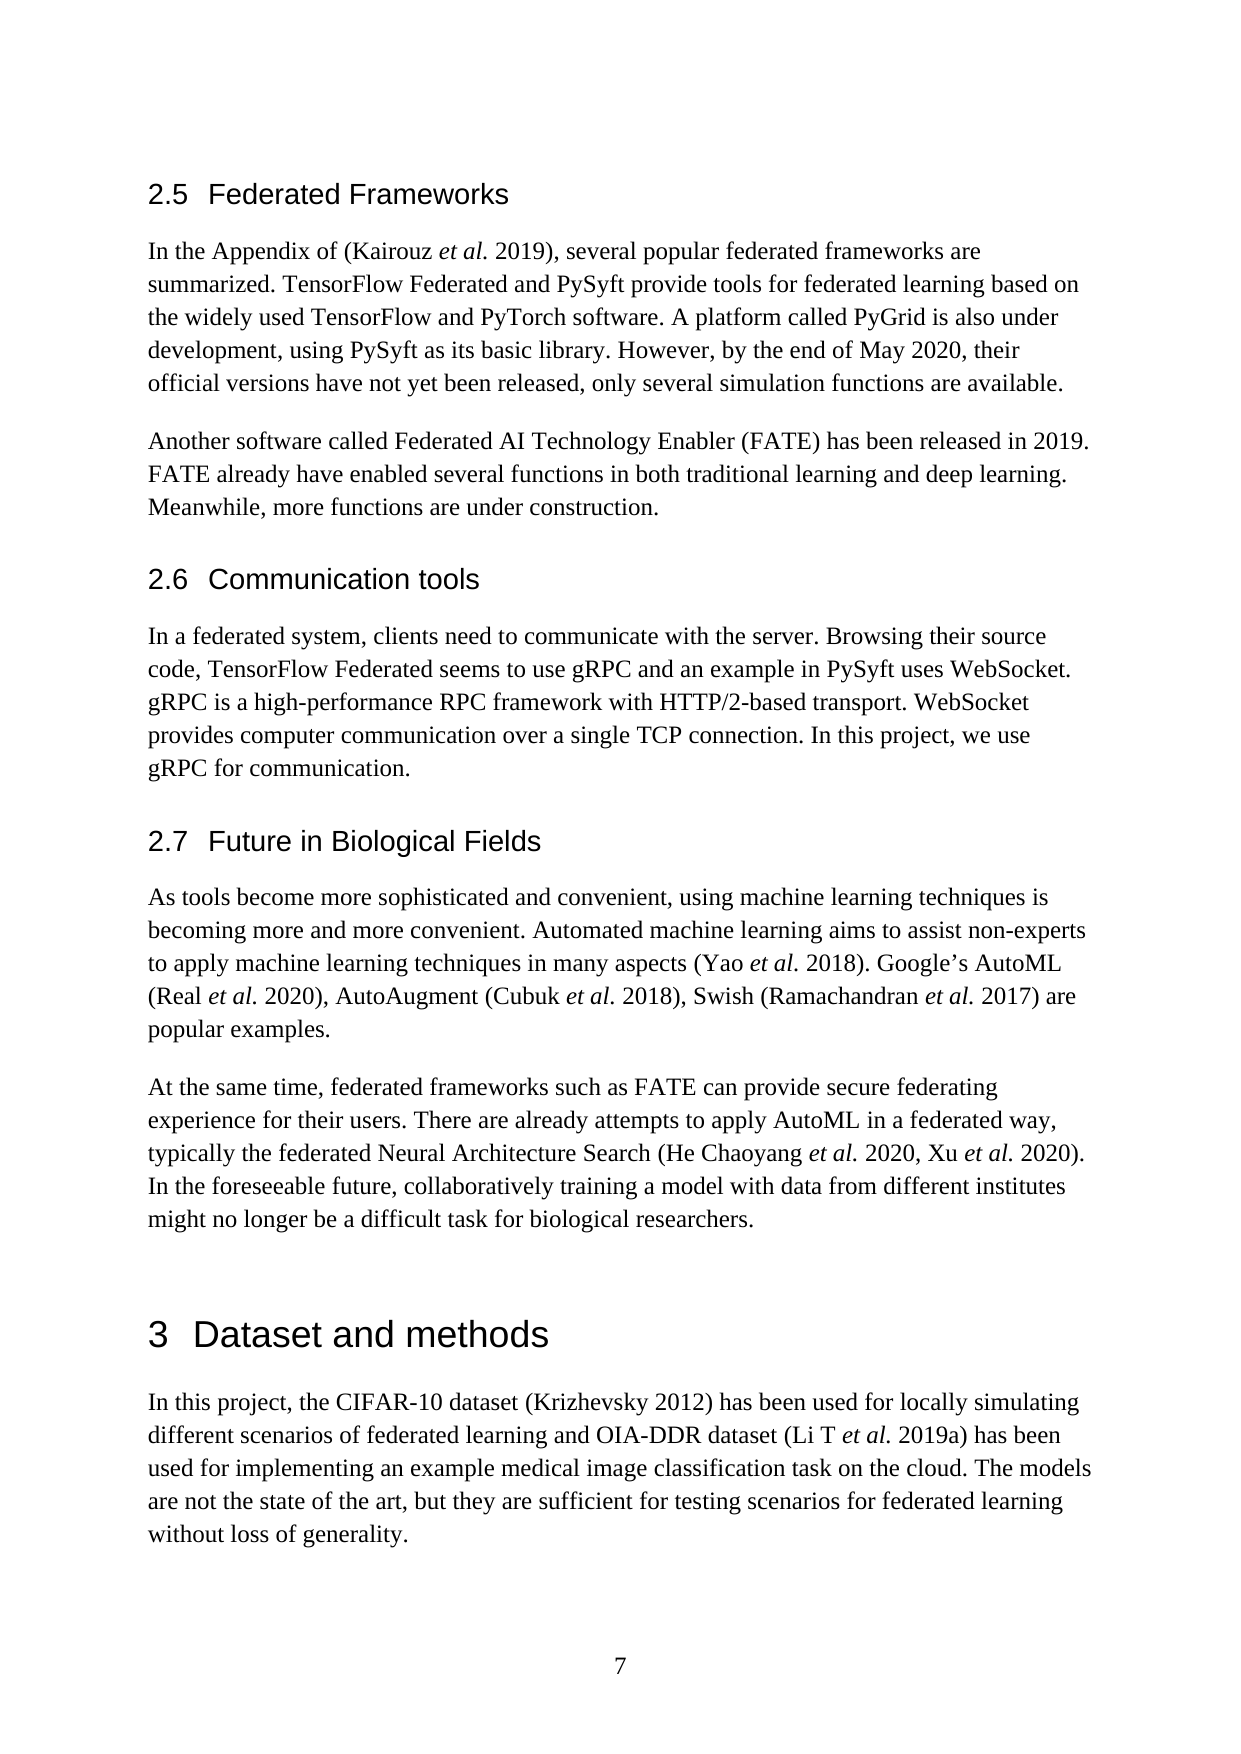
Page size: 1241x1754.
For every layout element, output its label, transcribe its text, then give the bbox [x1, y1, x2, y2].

text As tools become more sophisticated and convenient, using machine learning techniques is becoming more and more convenient. Automated machine learning aims to assist non-experts to apply machine learning techniques in many aspects (Yao et al. 2018). Google’s AutoML (Real et al. 2020), AutoAugment (Cubuk et al. 2018), Swish (Ramachandran et al. 2017) are popular examples. [148, 882, 1092, 1043]
text In a federated system, clients need to communicate with the server. Browsing their source code, TensorFlow Federated seems to use gRPC and an example in PySyft uses WebSocket. gRPC is a high-performance RPC framework with HTTP/2-based transport. WebSocket provides computer communication over a single TCP connection. In this project, we use gRPC for communication. [148, 621, 1092, 782]
subtitle Future in Biological Fields [148, 823, 1092, 857]
subtitle Communication tools [148, 562, 1092, 596]
text At the same time, federated frameworks such as FATE can provide secure federating experience for their users. There are already attempts to apply AutoML in a federated way, typically the federated Neural Architecture Search (He Chaoyang et al. 2020, Xu et al. 2020). In the foreseeable future, collaboratively training a model with data from different institutes might no longer be a difficult task for biological researchers. [148, 1072, 1092, 1233]
text Another software called Federated AI Technology Enabler (FATE) has been released in 2019. FATE already have enabled several functions in both traditional learning and deep learning. Meanwhile, more functions are under construction. [148, 426, 1092, 521]
subtitle Dataset and methods [148, 1312, 1092, 1355]
subtitle Federated Frameworks [148, 177, 1092, 211]
text In the Appendix of (Kairouz et al. 2019), several popular federated frameworks are summarized. TensorFlow Federated and PySyft provide tools for federated learning based on the widely used TensorFlow and PyTorch software. A platform called PyGrid is also under development, using PySyft as its basic library. However, by the end of May 2020, their official versions have not yet been released, only several simulation functions are available. [148, 236, 1092, 397]
text In this project, the CIFAR-10 dataset (Krizhevsky 2012) has been used for locally simulating different scenarios of federated learning and OIA-DDR dataset (Li T et al. 2019a) has been used for implementing an example medical image classification task on the cloud. The models are not the state of the art, but they are sufficient for testing scenarios for federated learning without loss of generality. [148, 1387, 1092, 1548]
